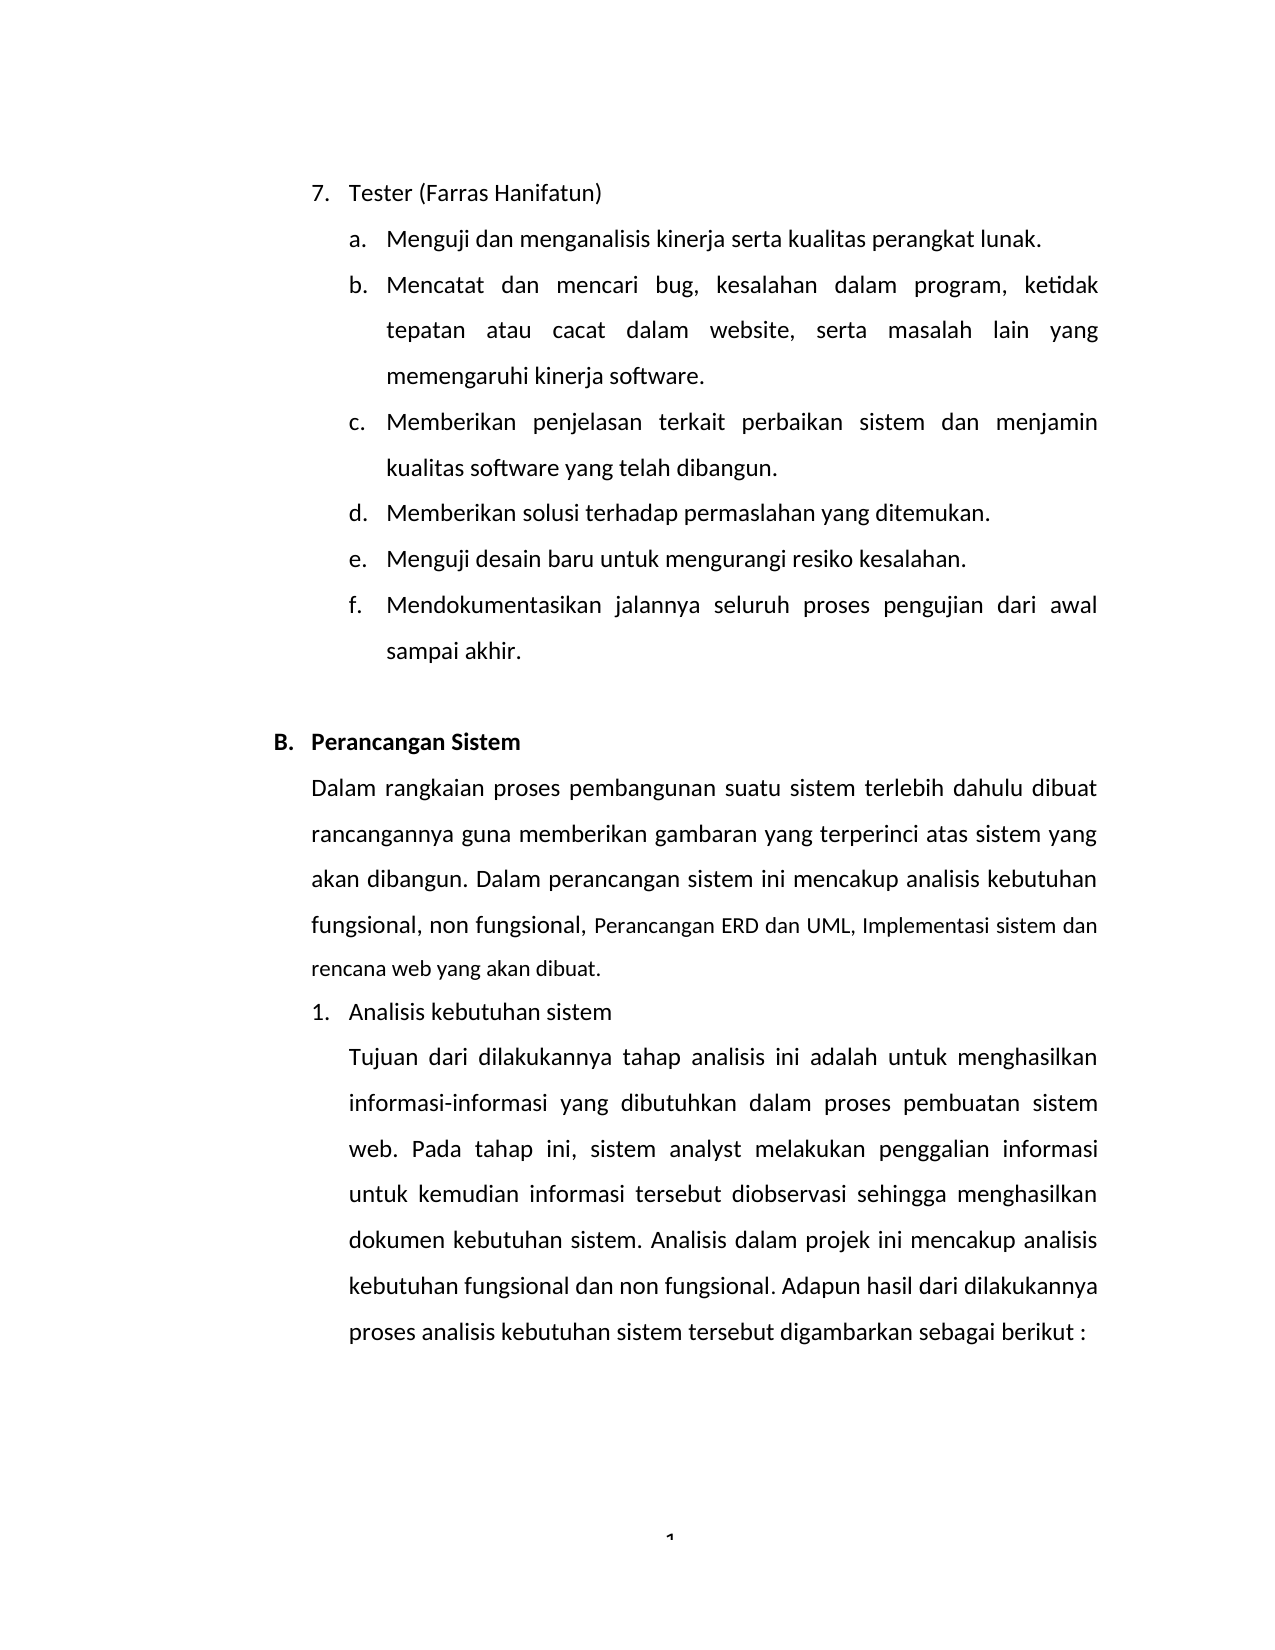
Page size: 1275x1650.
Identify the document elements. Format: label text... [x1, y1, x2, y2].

list Analisis kebutuhan sistem [311, 996, 1208, 1026]
text Dalam rangkaian proses pembangunan suatu sistem terlebih dahulu dibuat rancangannya guna memberikan gambaran yang terperinci atas sistem yang akan dibangun. Dalam perancangan sistem ini mencakup analisis kebutuhan fungsional, non fungsional, Perancangan ERD dan UML, Implementasi sistem dan rencana web yang akan dibuat. [311, 772, 1098, 982]
subtitle Perancangan Sistem [274, 726, 1208, 757]
list Mencatat dan mencari bug, kesalahan dalam program, ketidak tepatan atau cacat dalam website, serta masalah lain yang memengaruhi kinerja software. [349, 269, 1098, 391]
list Memberikan solusi terhadap permaslahan yang ditemukan. [349, 497, 1208, 528]
list Mendokumentasikan jalannya seluruh proses pengujian dari awal sampai akhir. [349, 589, 1098, 665]
list Menguji dan menganalisis kinerja serta kualitas perangkat lunak. [349, 223, 1208, 253]
text Tujuan dari dilakukannya tahap analisis ini adalah untuk menghasilkan informasi-informasi yang dibutuhkan dalam proses pembuatan sistem web. Pada tahap ini, sistem analyst melakukan penggalian informasi untuk kemudian informasi tersebut diobservasi sehingga menghasilkan dokumen kebutuhan sistem. Analisis dalam projek ini mencakup analisis kebutuhan fungsional dan non fungsional. Adapun hasil dari dilakukannya proses analisis kebutuhan sistem tersebut digambarkan sebagai berikut : [349, 1041, 1098, 1346]
list Memberikan penjelasan terkait perbaikan sistem dan menjamin kualitas software yang telah dibangun. [349, 406, 1098, 482]
list Menguji desain baru untuk mengurangi resiko kesalahan. [349, 543, 1208, 574]
list Tester (Farras Hanifatun) [311, 177, 1208, 208]
